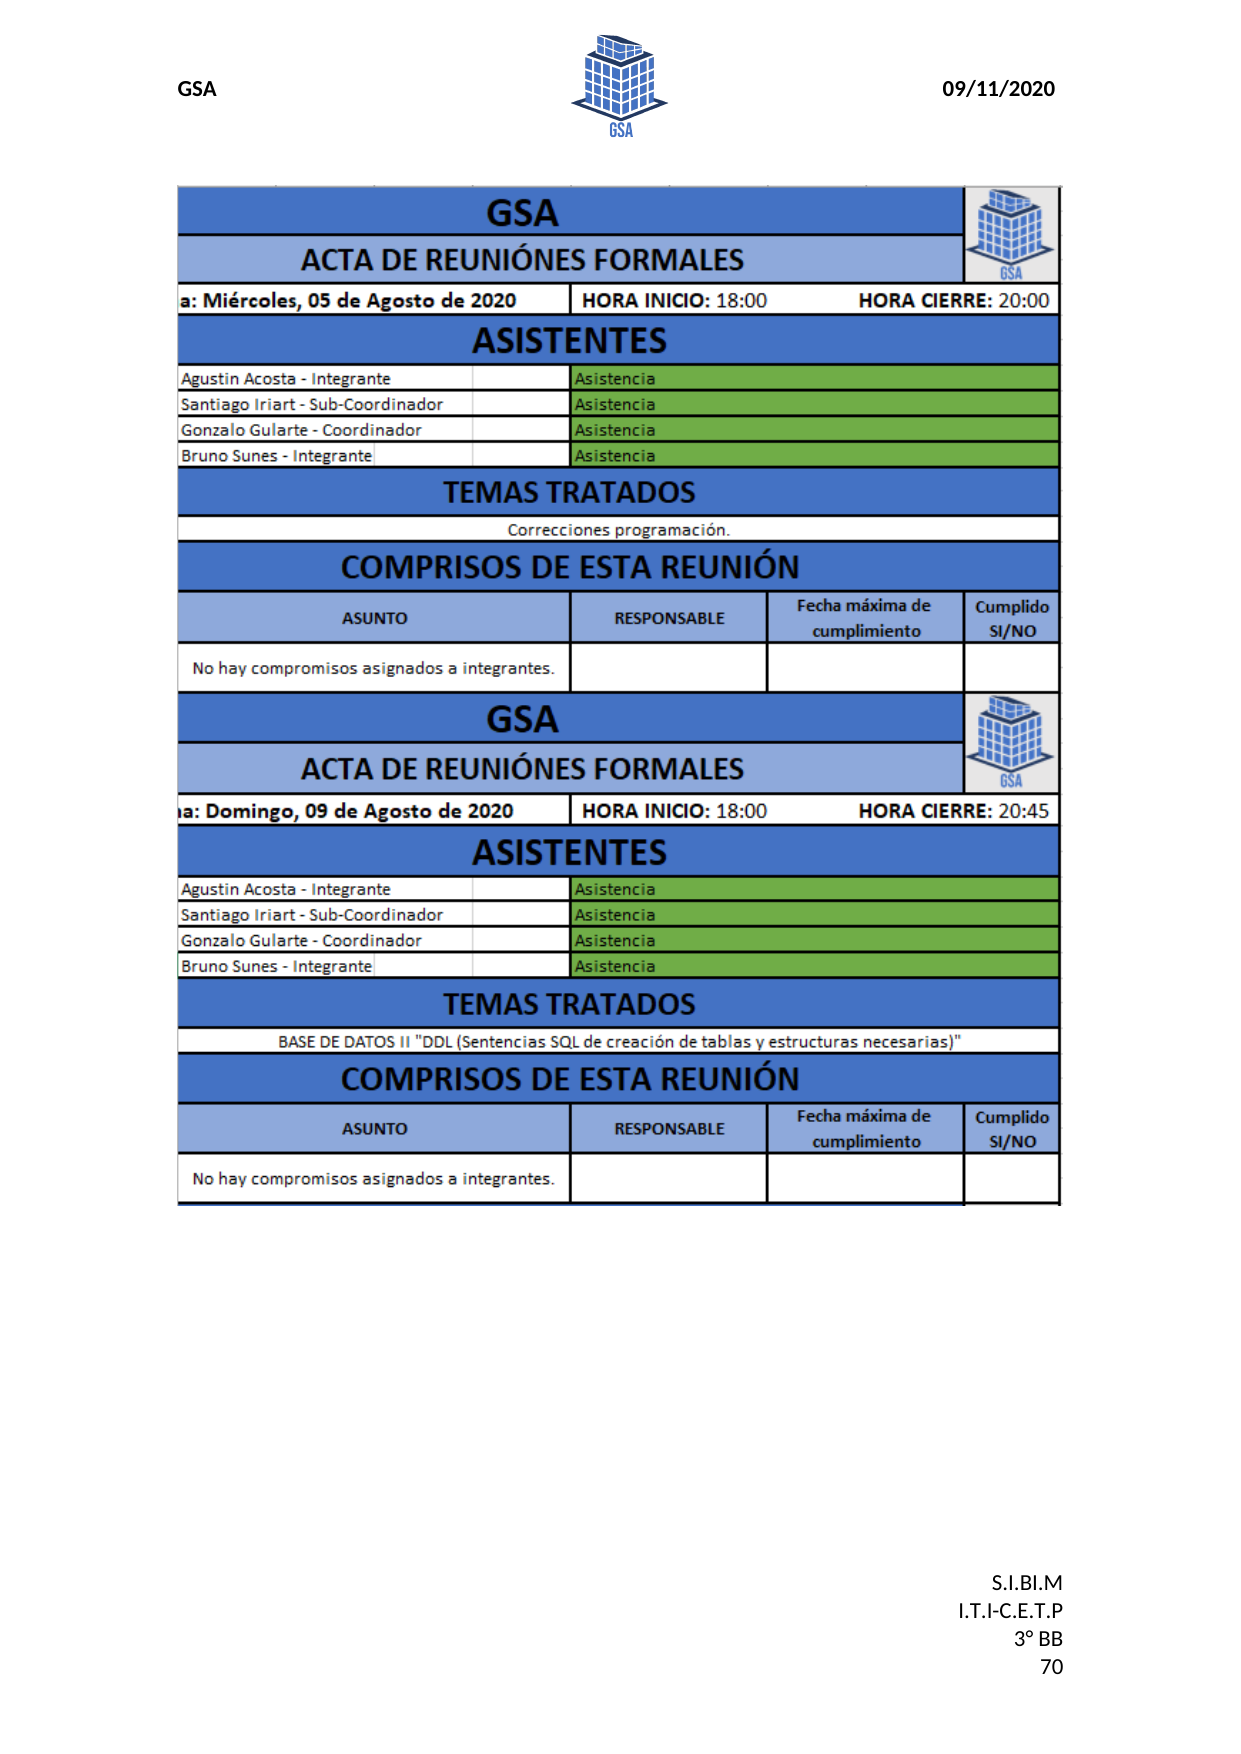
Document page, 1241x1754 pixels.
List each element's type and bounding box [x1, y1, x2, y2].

picture [177, 185, 1063, 1206]
picture [568, 34, 672, 138]
